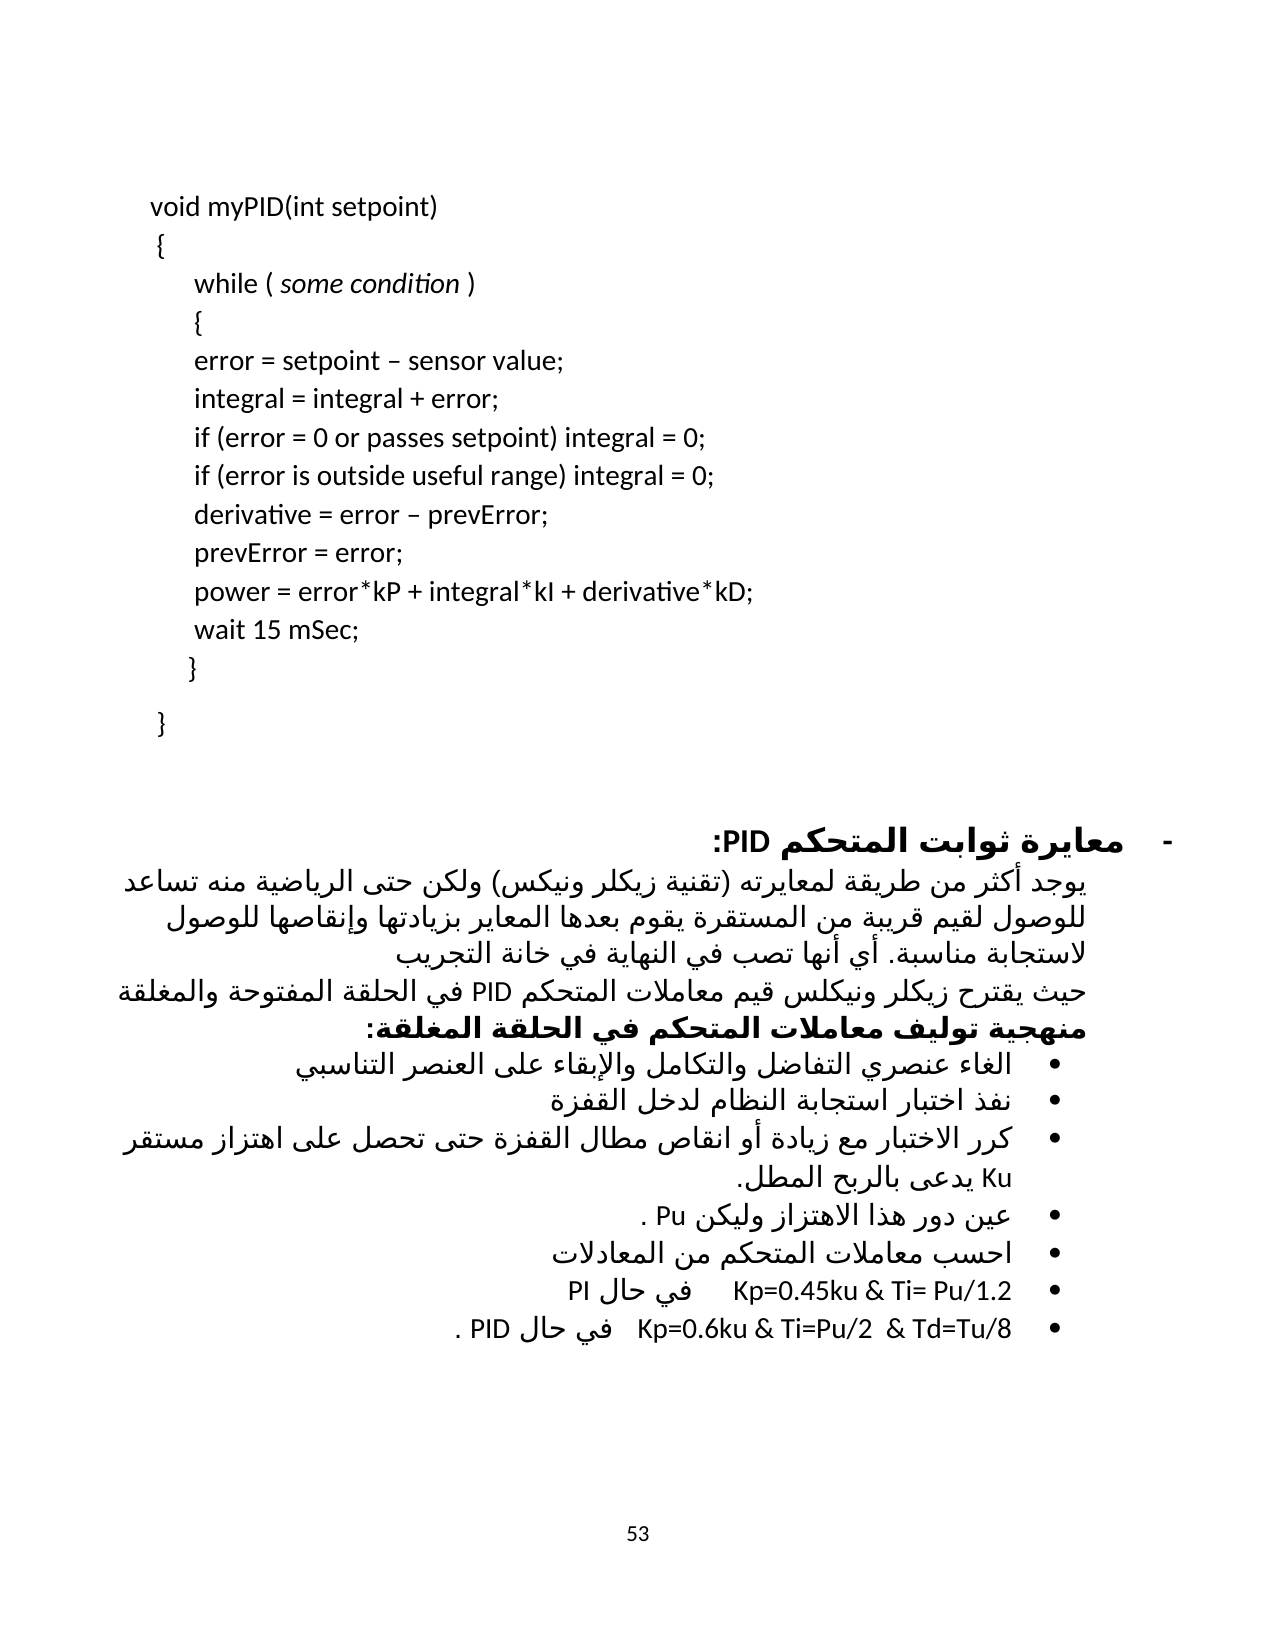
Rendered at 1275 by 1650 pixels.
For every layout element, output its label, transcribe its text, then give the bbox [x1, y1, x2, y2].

list derivative = error – prevError; [150, 496, 1162, 532]
text } [112, 705, 1162, 740]
list void myPID(int setpoint) [150, 188, 1162, 224]
list { [150, 304, 1162, 339]
list if (error = 0 or passes setpoint) integral = 0; [150, 419, 1162, 455]
list Kp=0.45ku & Ti= Pu/1.2 في حال PI [112, 1272, 1050, 1308]
list احسب معاملات المتحكم من المعادلات [112, 1236, 1050, 1269]
list power = error*kP + integral*kI + derivative*kD; [150, 573, 1162, 608]
list معايرة ثوابت المتحكم PID: [112, 820, 1162, 861]
list كرر الاختبار مع زيادة أو انقاص مطال القفزة حتى تحصل على اهتزاز مستقر Ku يدعى بالربح المطل. [112, 1120, 1050, 1194]
list integral = integral + error; [150, 381, 1162, 416]
list Kp=0.6ku & Ti=Pu/2 & Td=Tu/8 في حال PID . [112, 1310, 1050, 1346]
list while ( some condition ) [150, 265, 1162, 301]
list الغاء عنصري التفاضل والتكامل والإبقاء على العنصر التناسبي [112, 1047, 1050, 1081]
list if (error is outside useful range) integral = 0; [150, 457, 1162, 493]
list منهجية توليف معاملات المتحكم في الحلقة المغلقة: [112, 1011, 1087, 1045]
list عين دور هذا الاهتزاز وليكن Pu . [112, 1197, 1050, 1233]
list يوجد أكثر من طريقة لمعايرته (تقنية زيكلر ونيكس) ولكن حتى الرياضية منه تساعد للوصول لقيم قريبة من المستقرة يقوم بعدها المعاير بزيادتها وإنقاصها للوصول لاستجابة مناسبة. أي أنها تصب في النهاية في خانة التجريب [112, 864, 1087, 970]
list prevError = error; [150, 534, 1162, 570]
list } [150, 650, 1162, 685]
list wait 15 mSec; [150, 611, 1162, 647]
list حيث يقترح زيكلر ونيكلس قيم معاملات المتحكم PID في الحلقة المفتوحة والمغلقة [112, 973, 1087, 1008]
list error = setpoint – sensor value; [150, 342, 1162, 378]
list نفذ اختبار استجابة النظام لدخل القفزة [112, 1084, 1050, 1118]
list { [150, 227, 1162, 262]
